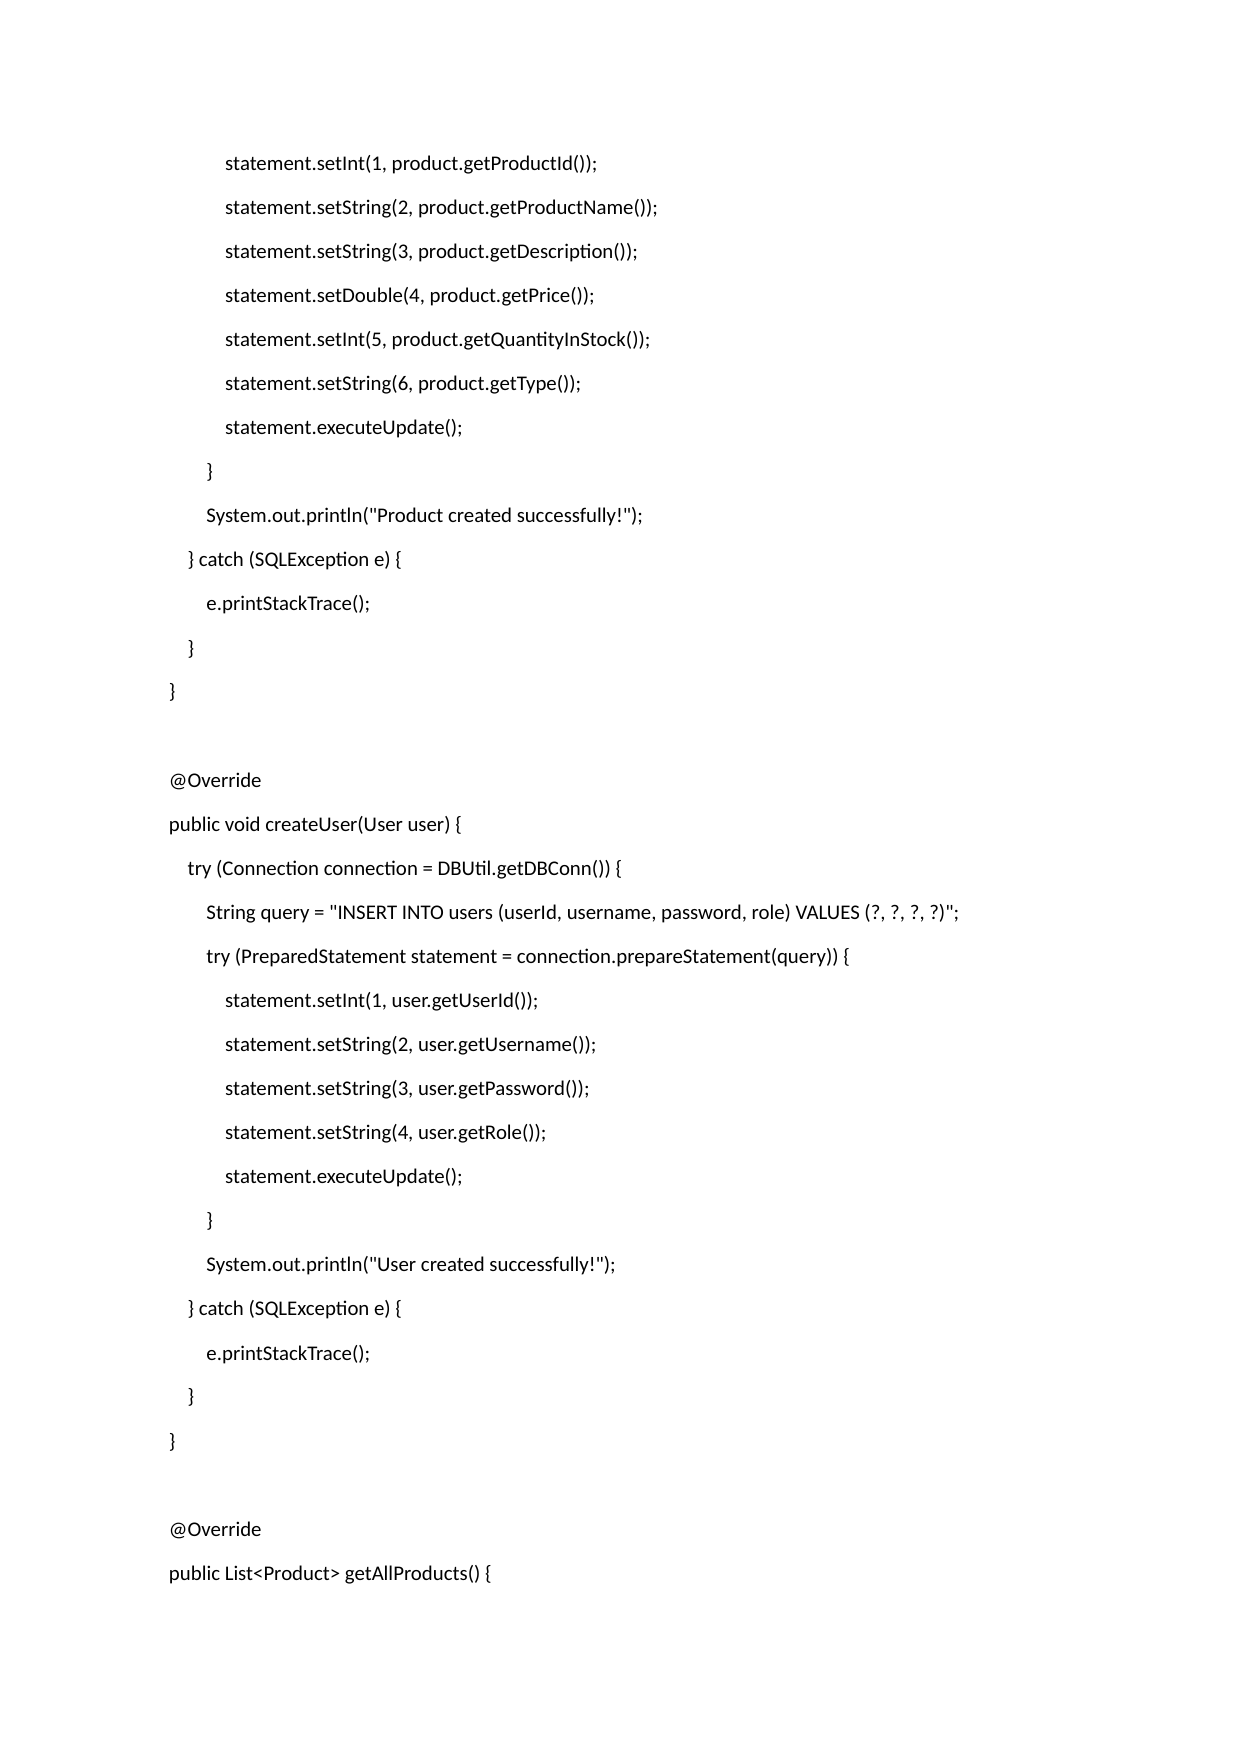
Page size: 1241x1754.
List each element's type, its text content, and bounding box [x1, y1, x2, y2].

text } [150, 635, 1090, 660]
text statement.setString(2, product.getProductName()); [150, 194, 1090, 219]
text String query = "INSERT INTO users (userId, username, password, role) VALUES (?, ?, ?, ?)"; [150, 899, 1090, 924]
text try (Connection connection = DBUtil.getDBConn()) { [150, 855, 1090, 880]
text statement.setString(4, user.getRole()); [150, 1119, 1090, 1145]
text statement.setString(2, user.getUsername()); [150, 1031, 1090, 1057]
text } [150, 1207, 1090, 1233]
text try (PreparedStatement statement = connection.prepareStatement(query)) { [150, 943, 1090, 968]
text } [150, 458, 1090, 484]
text } [150, 1428, 1090, 1453]
text System.out.println("Product created successfully!"); [150, 502, 1090, 528]
text } catch (SQLException e) { [150, 547, 1090, 572]
text statement.setString(6, product.getType()); [150, 370, 1090, 396]
text } [150, 1384, 1090, 1409]
text statement.setString(3, product.getDescription()); [150, 238, 1090, 263]
text public void createUser(User user) { [150, 811, 1090, 836]
text } catch (SQLException e) { [150, 1296, 1090, 1321]
text statement.setDouble(4, product.getPrice()); [150, 282, 1090, 308]
text @Override [150, 767, 1090, 792]
text statement.setInt(1, user.getUserId()); [150, 987, 1090, 1013]
text } [150, 679, 1090, 704]
text statement.setInt(1, product.getProductId()); [150, 150, 1090, 175]
text statement.executeUpdate(); [150, 1163, 1090, 1189]
text public List<Product> getAllProducts() { [150, 1560, 1090, 1585]
text e.printStackTrace(); [150, 591, 1090, 616]
text @Override [150, 1516, 1090, 1541]
text statement.setInt(5, product.getQuantityInStock()); [150, 326, 1090, 352]
text System.out.println("User created successfully!"); [150, 1252, 1090, 1277]
text statement.executeUpdate(); [150, 414, 1090, 440]
text statement.setString(3, user.getPassword()); [150, 1075, 1090, 1101]
text e.printStackTrace(); [150, 1340, 1090, 1365]
